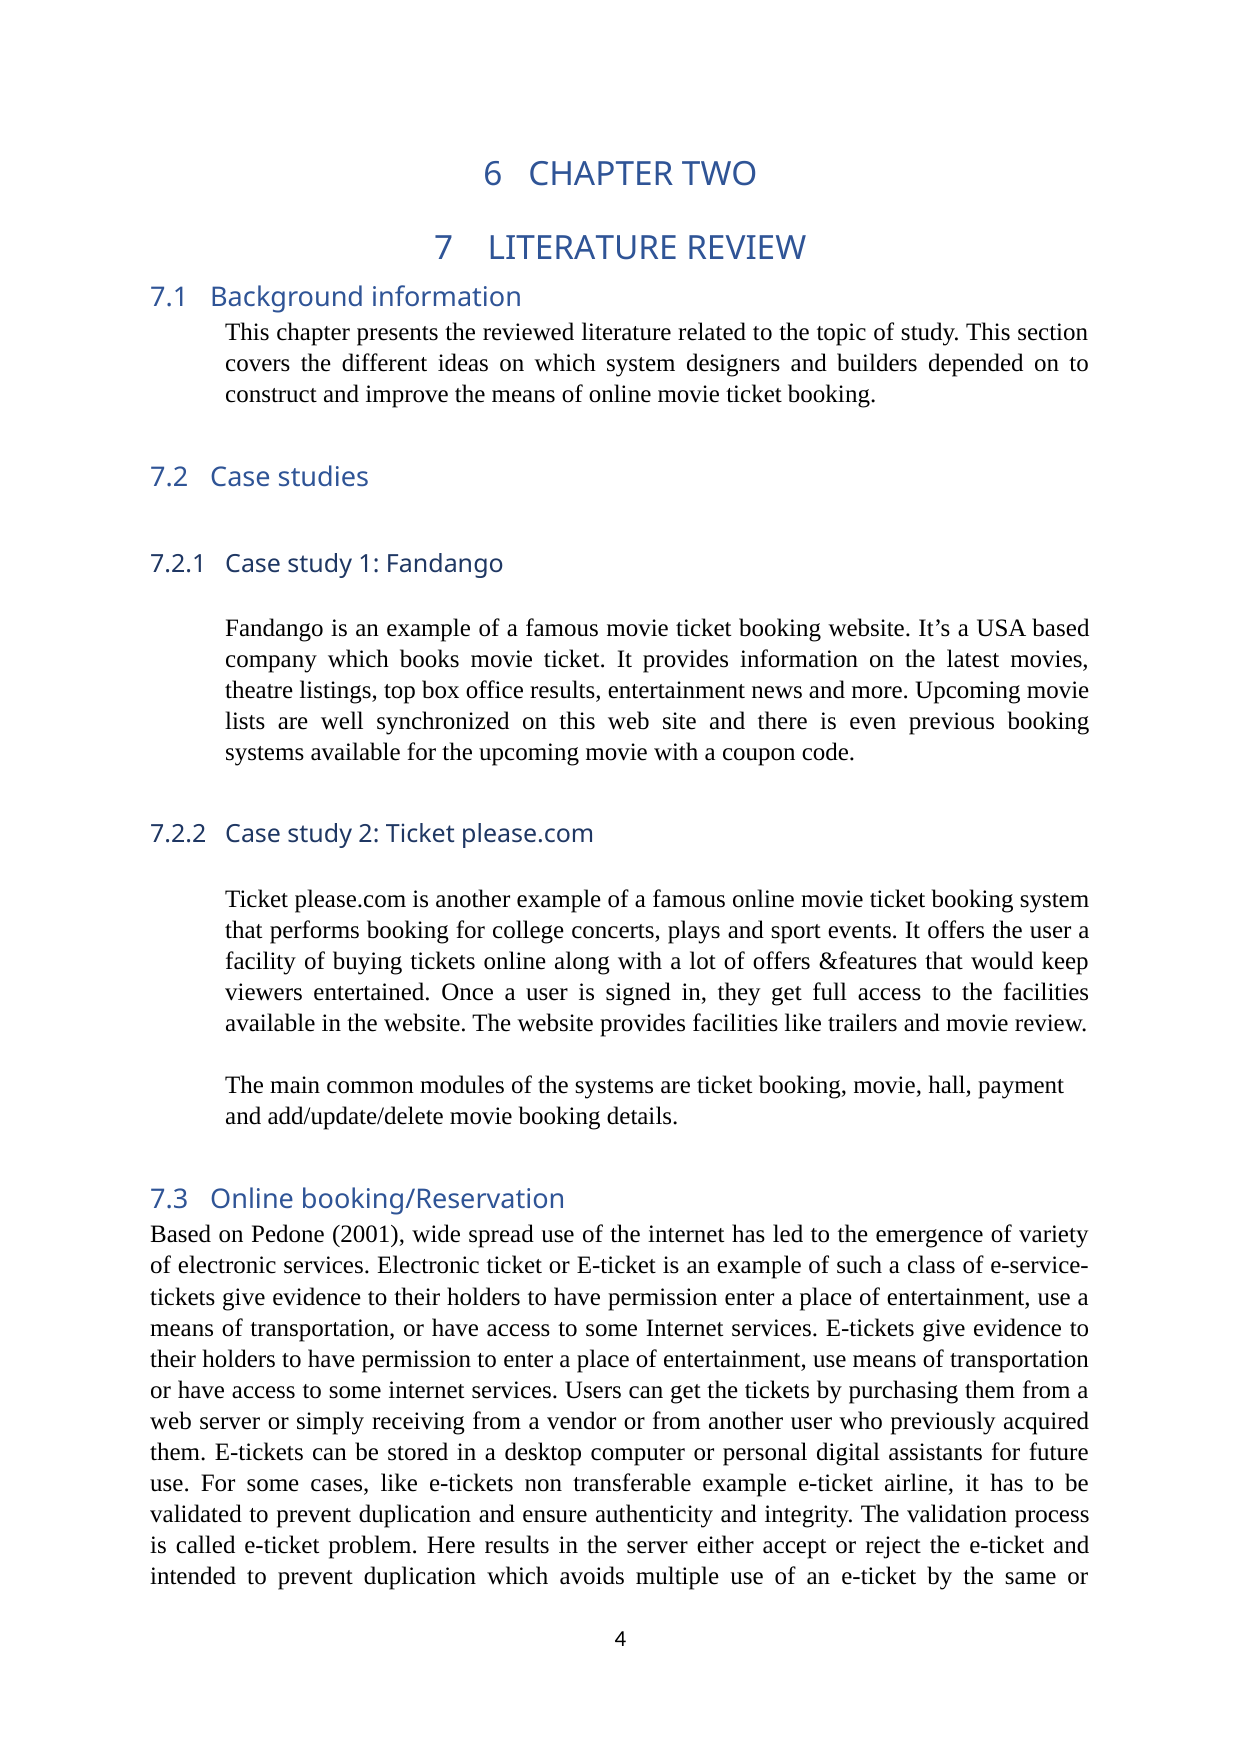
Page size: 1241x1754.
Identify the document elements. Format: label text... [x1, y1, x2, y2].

subtitle Case study 1: Fandango [150, 545, 1090, 579]
list This chapter presents the reviewed literature related to the topic of study. This section covers the different ideas on which system designers and builders depended on to construct and improve the means of online movie ticket booking. [225, 317, 1090, 408]
subtitle CHAPTER TWO [150, 150, 1090, 195]
subtitle Case study 2: Ticket please.com [150, 816, 1090, 850]
subtitle LITERATURE REVIEW [150, 224, 1090, 269]
subtitle Online booking/Reservation [150, 1180, 1090, 1217]
list Ticket please.com is another example of a famous online movie ticket booking system that performs booking for college concerts, plays and sport events. It offers the user a facility of buying tickets online along with a lot of offers &features that would keep viewers entertained. Once a user is signed in, they get full access to the facilities available in the website. The website provides facilities like trailers and movie review. [225, 884, 1090, 1037]
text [150, 1219, 1090, 1590]
list Fandango is an example of a famous movie ticket booking website. It’s a USA based company which books movie ticket. It provides information on the latest movies, theatre listings, top box office results, entertainment news and more. Upcoming movie lists are well synchronized on this web site and there is even previous booking systems available for the upcoming movie with a coupon code. [225, 613, 1090, 766]
subtitle Background information [150, 277, 1090, 314]
subtitle Case studies [150, 458, 1090, 494]
list The main common modules of the systems are ticket booking, movie, hall, payment and add/update/delete movie booking details. [225, 1070, 1090, 1130]
